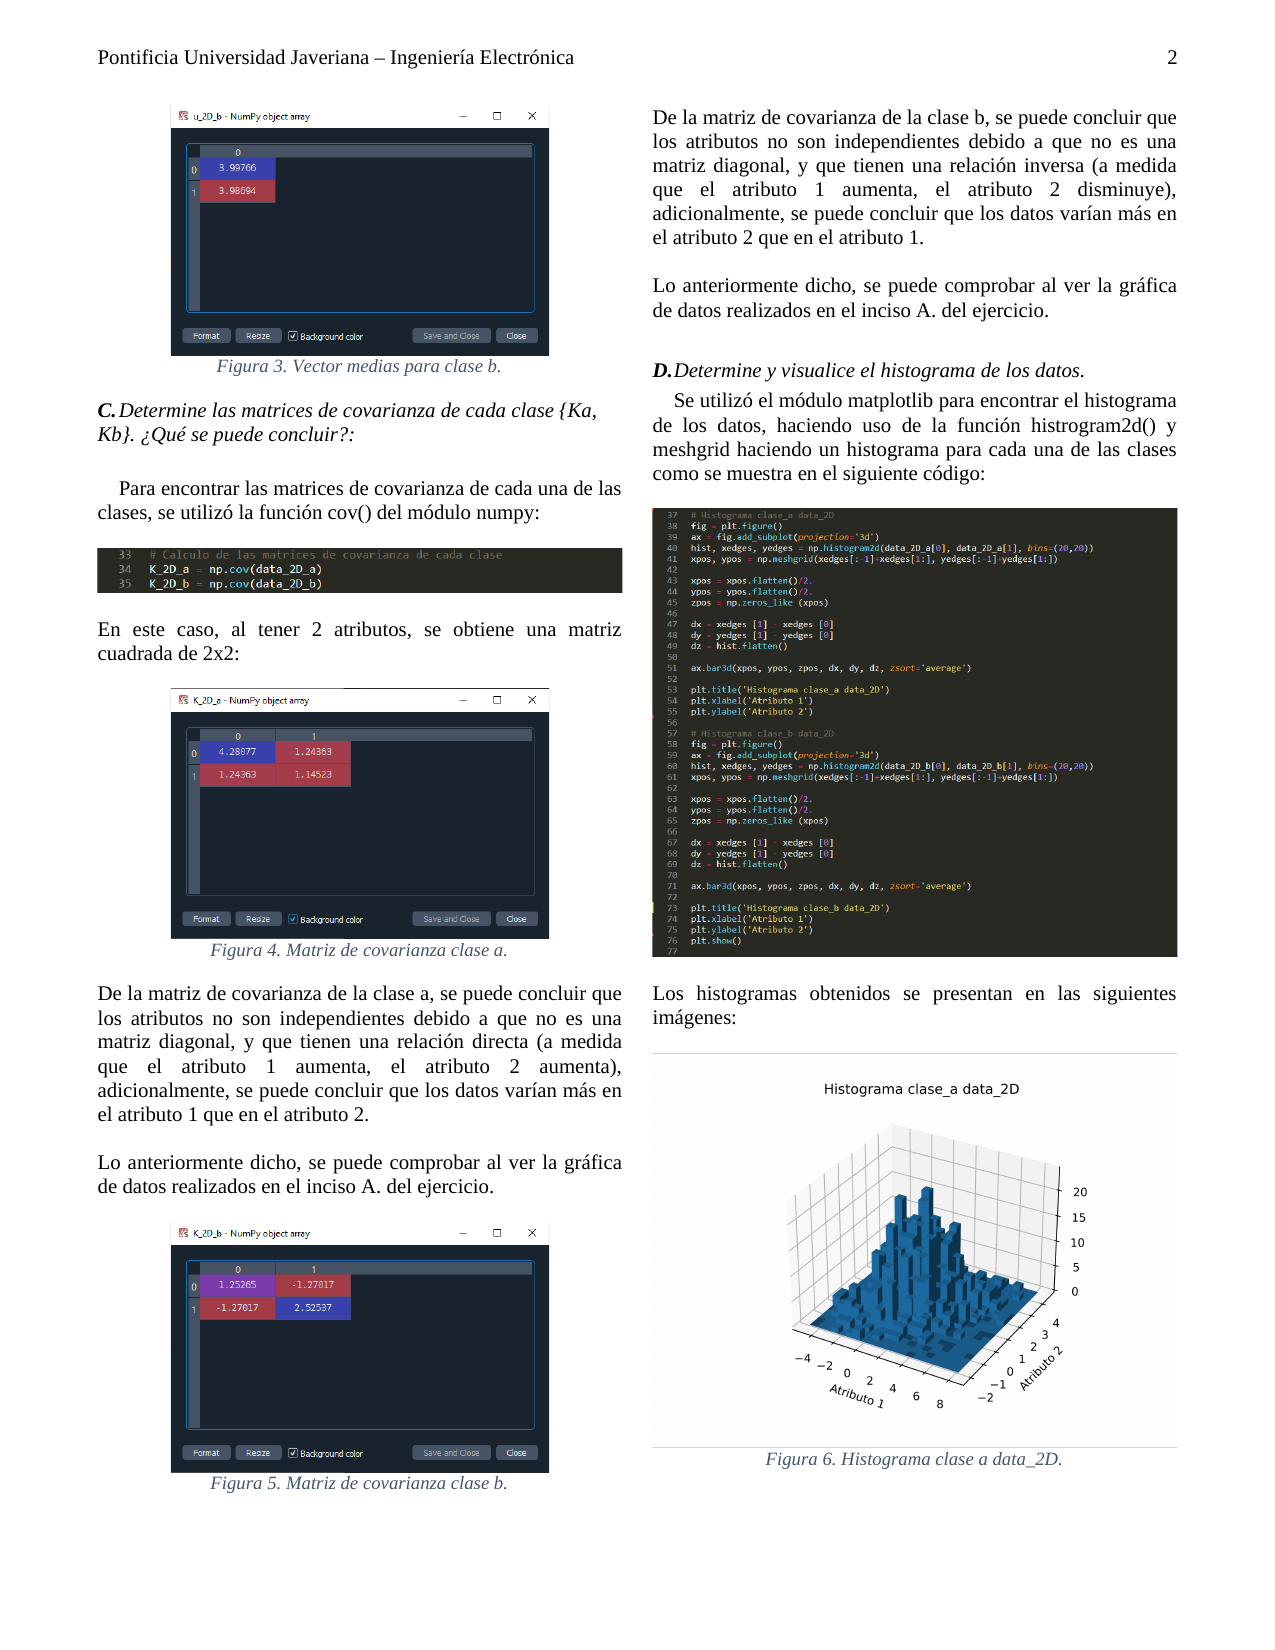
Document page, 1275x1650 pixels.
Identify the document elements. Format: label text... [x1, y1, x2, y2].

text Para encontrar las matrices de covarianza de cada una de las clases, se utilizó la función cov() del módulo numpy: [97, 476, 622, 524]
subtitle Determine las matrices de covarianza de cada clase {Ka, Kb}. ¿Qué se puede concluir?: [97, 398, 622, 446]
text Figura 5. Matriz de covarianza clase b. [97, 1472, 622, 1494]
picture [170, 688, 550, 939]
text Figura 6. Histograma clase a data_2D. [652, 1448, 1177, 1469]
text De la matriz de covarianza de la clase b, se puede concluir que los atributos no son independientes debido a que no es una matriz diagonal, y que tienen una relación inversa (a medida que el atributo 1 aumenta, el atributo 2 disminuye), adicionalmente, se puede concluir que los datos varían más en el atributo 2 que en el atributo 1. [652, 105, 1177, 249]
text Lo anteriormente dicho, se puede comprobar al ver la gráfica de datos realizados en el inciso A. del ejercicio. [652, 273, 1177, 322]
picture [170, 1222, 550, 1473]
picture [652, 508, 1178, 957]
picture [97, 548, 623, 593]
subtitle Determine y visualice el histograma de los datos. [652, 358, 1177, 382]
text Figura 3. Vector medias para clase b. [97, 355, 622, 377]
text Figura 4. Matriz de covarianza clase a. [97, 939, 622, 961]
text Los histogramas obtenidos se presentan en las siguientes imágenes: [652, 981, 1177, 1029]
picture [652, 1053, 1178, 1448]
text Lo anteriormente dicho, se puede comprobar al ver la gráfica de datos realizados en el inciso A. del ejercicio. [97, 1150, 622, 1198]
text De la matriz de covarianza de la clase a, se puede concluir que los atributos no son independientes debido a que no es una matriz diagonal, y que tienen una relación directa (a medida que el atributo 1 aumenta, el atributo 2 aumenta), adicionalmente, se puede concluir que los datos varían más en el atributo 1 que en el atributo 2. [97, 981, 622, 1126]
text Se utilizó el módulo matplotlib para encontrar el histograma de los datos, haciendo uso de la función histrogram2d() y meshgrid haciendo un histograma para cada una de las clases como se muestra en el siguiente código: [652, 388, 1177, 485]
text En este caso, al tener 2 atributos, se obtiene una matriz cuadrada de 2x2: [97, 616, 622, 664]
picture [170, 105, 550, 356]
